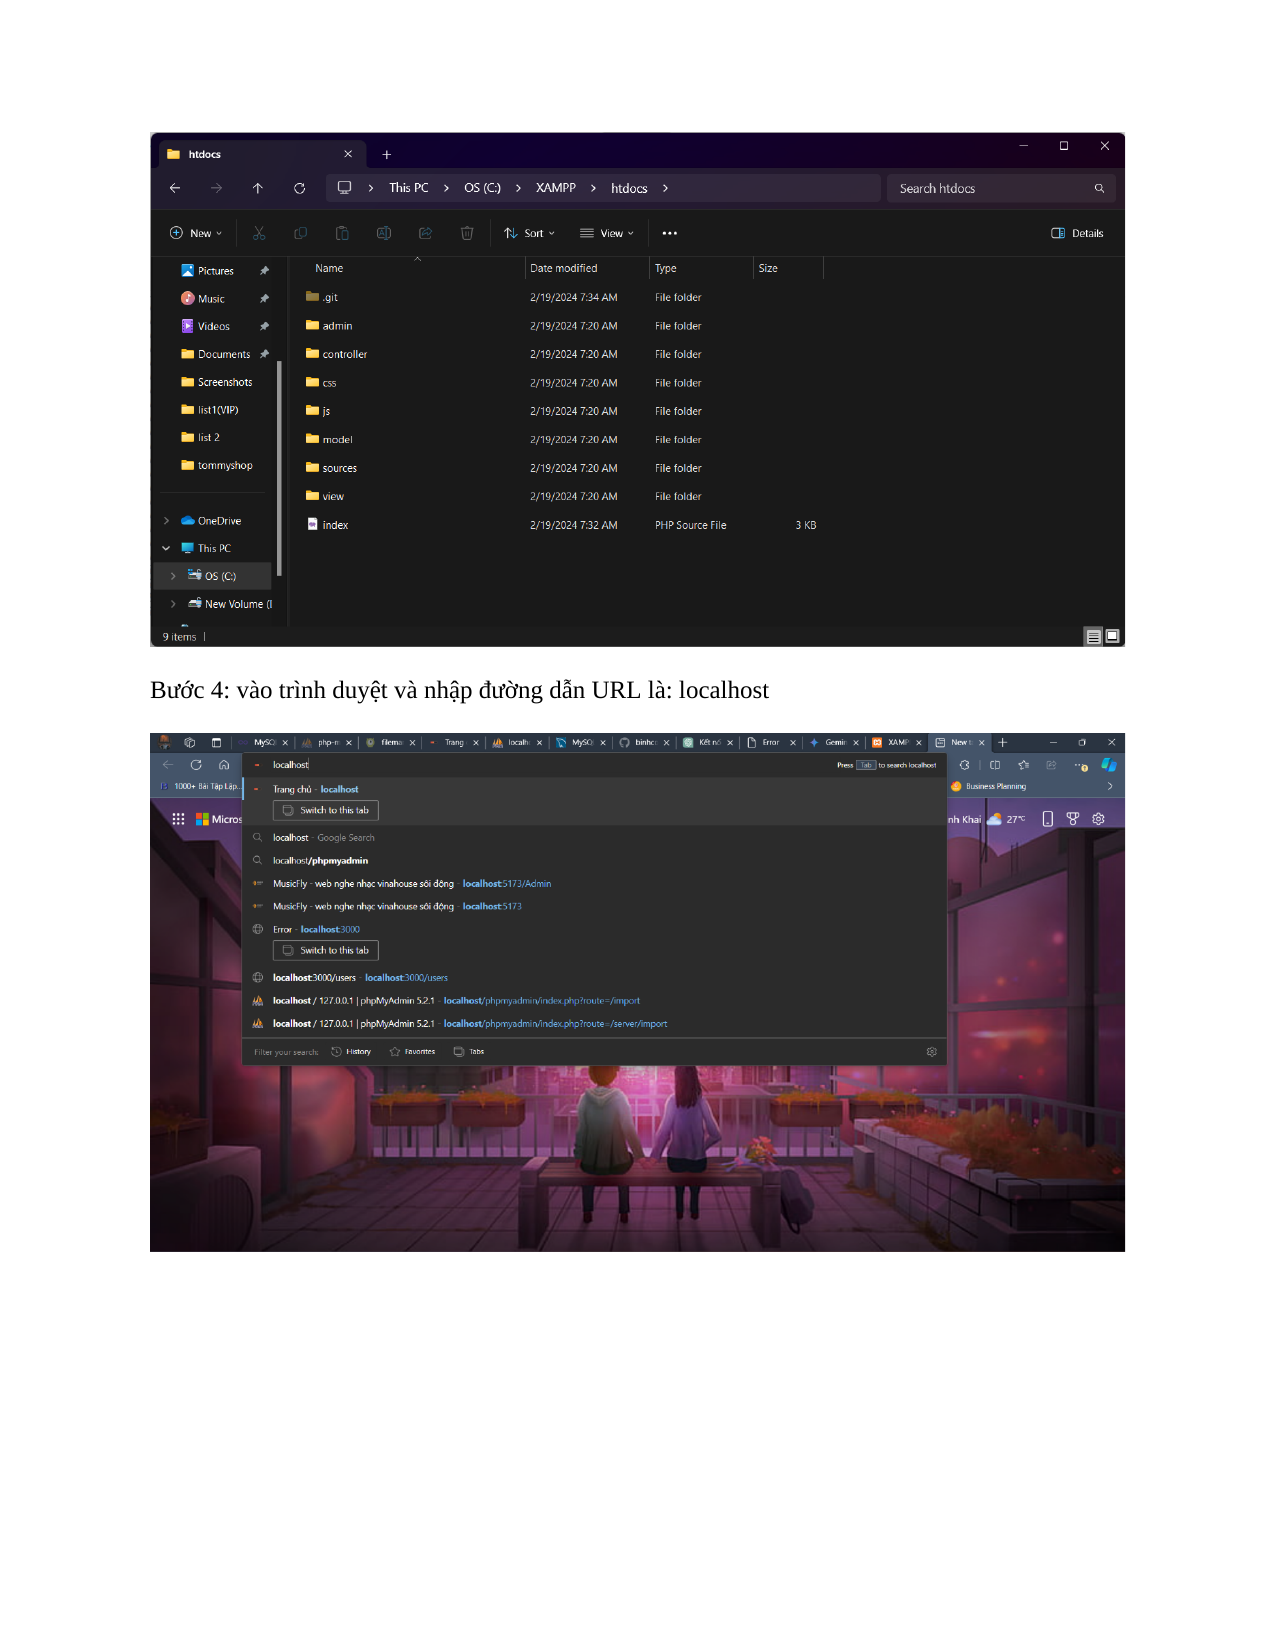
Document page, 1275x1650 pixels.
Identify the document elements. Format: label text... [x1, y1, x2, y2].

text Bước 4: vào trình duyệt và nhập đường dẫn URL là: localhost [150, 676, 1125, 704]
picture [150, 733, 1125, 1252]
picture [150, 132, 1125, 647]
